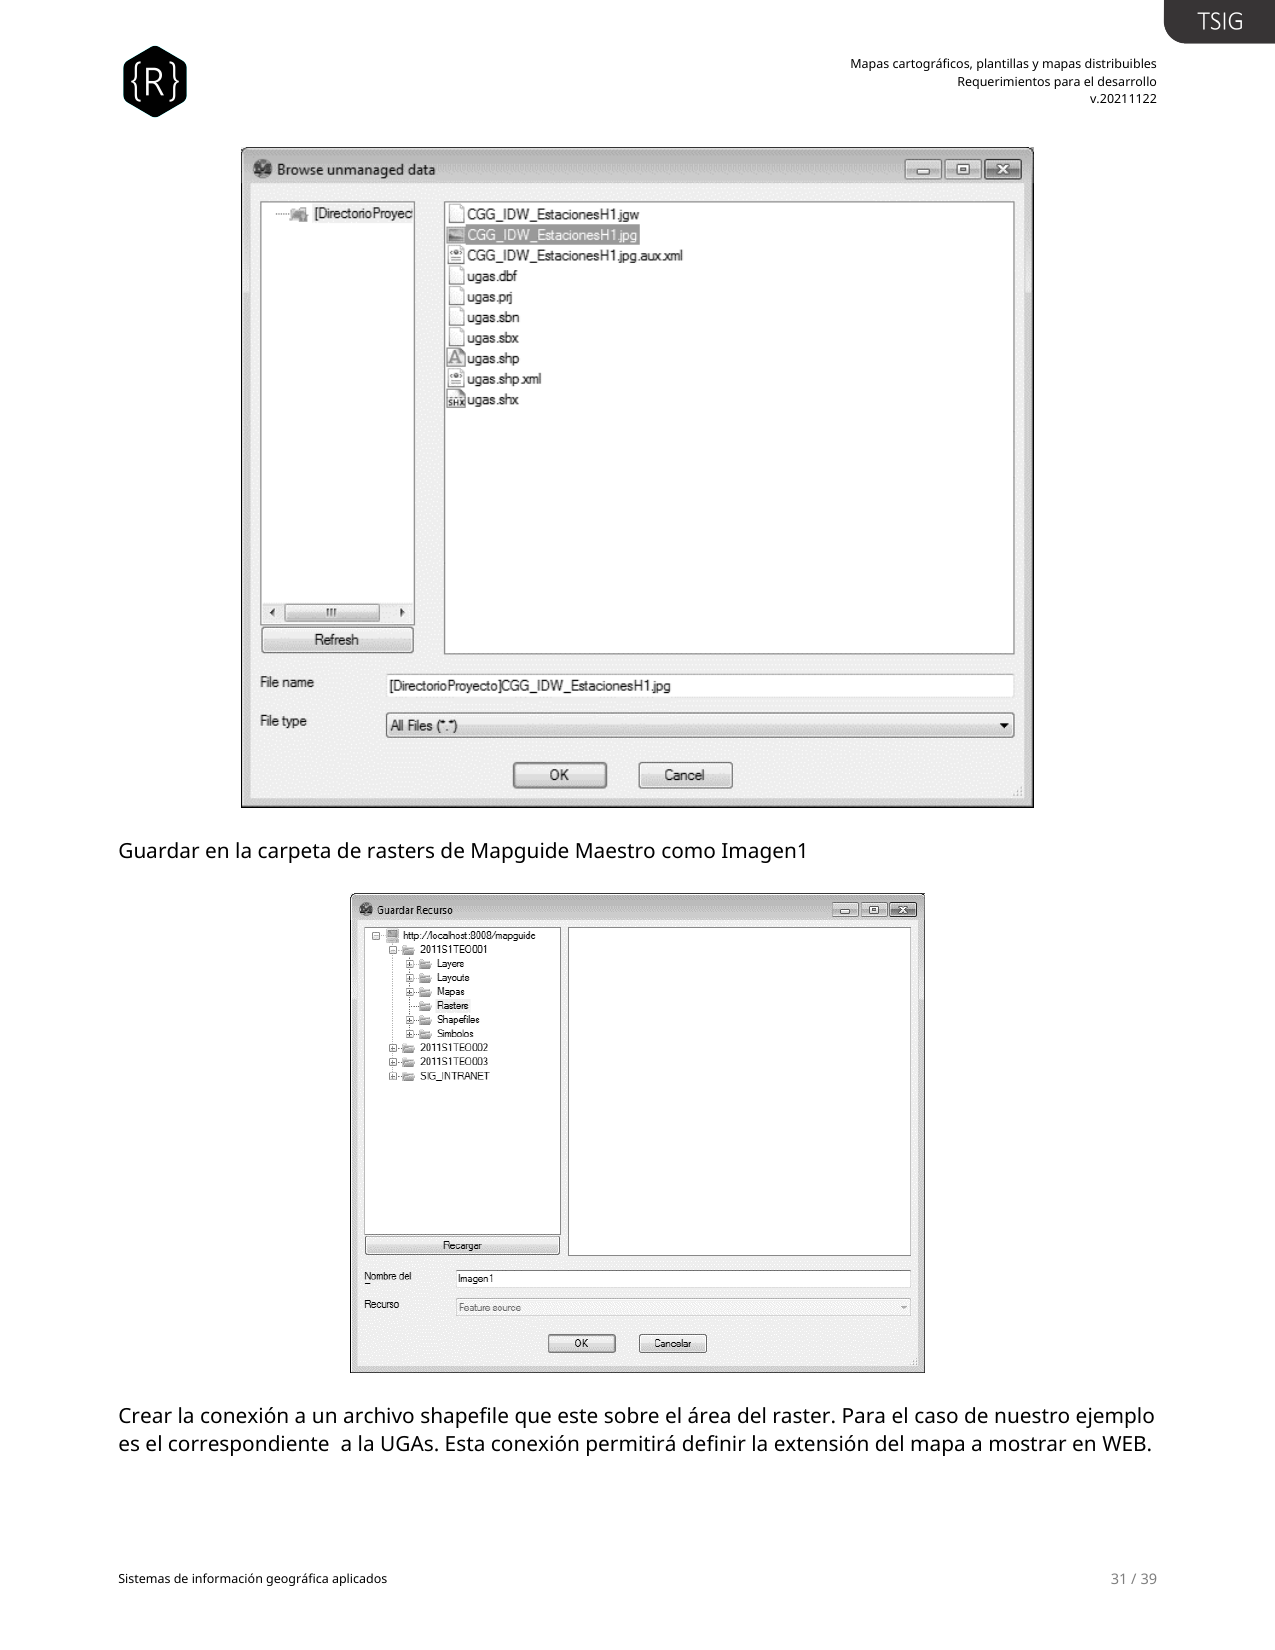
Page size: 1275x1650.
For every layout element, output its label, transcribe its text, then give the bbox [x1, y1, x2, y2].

picture [350, 893, 925, 1373]
text Crear la conexión a un archivo shapefile que este sobre el área del raster. Para el caso de nuestro ejemplo es el correspondiente a la UGAs. Esta conexión permitirá definir la extensión del mapa a mostrar en WEB. [118, 1401, 1157, 1458]
picture [1163, 0, 1275, 44]
text Guardar en la carpeta de rasters de Mapguide Maestro como Imagen1 [118, 836, 1157, 865]
picture [118, 44, 192, 119]
picture [241, 147, 1034, 808]
